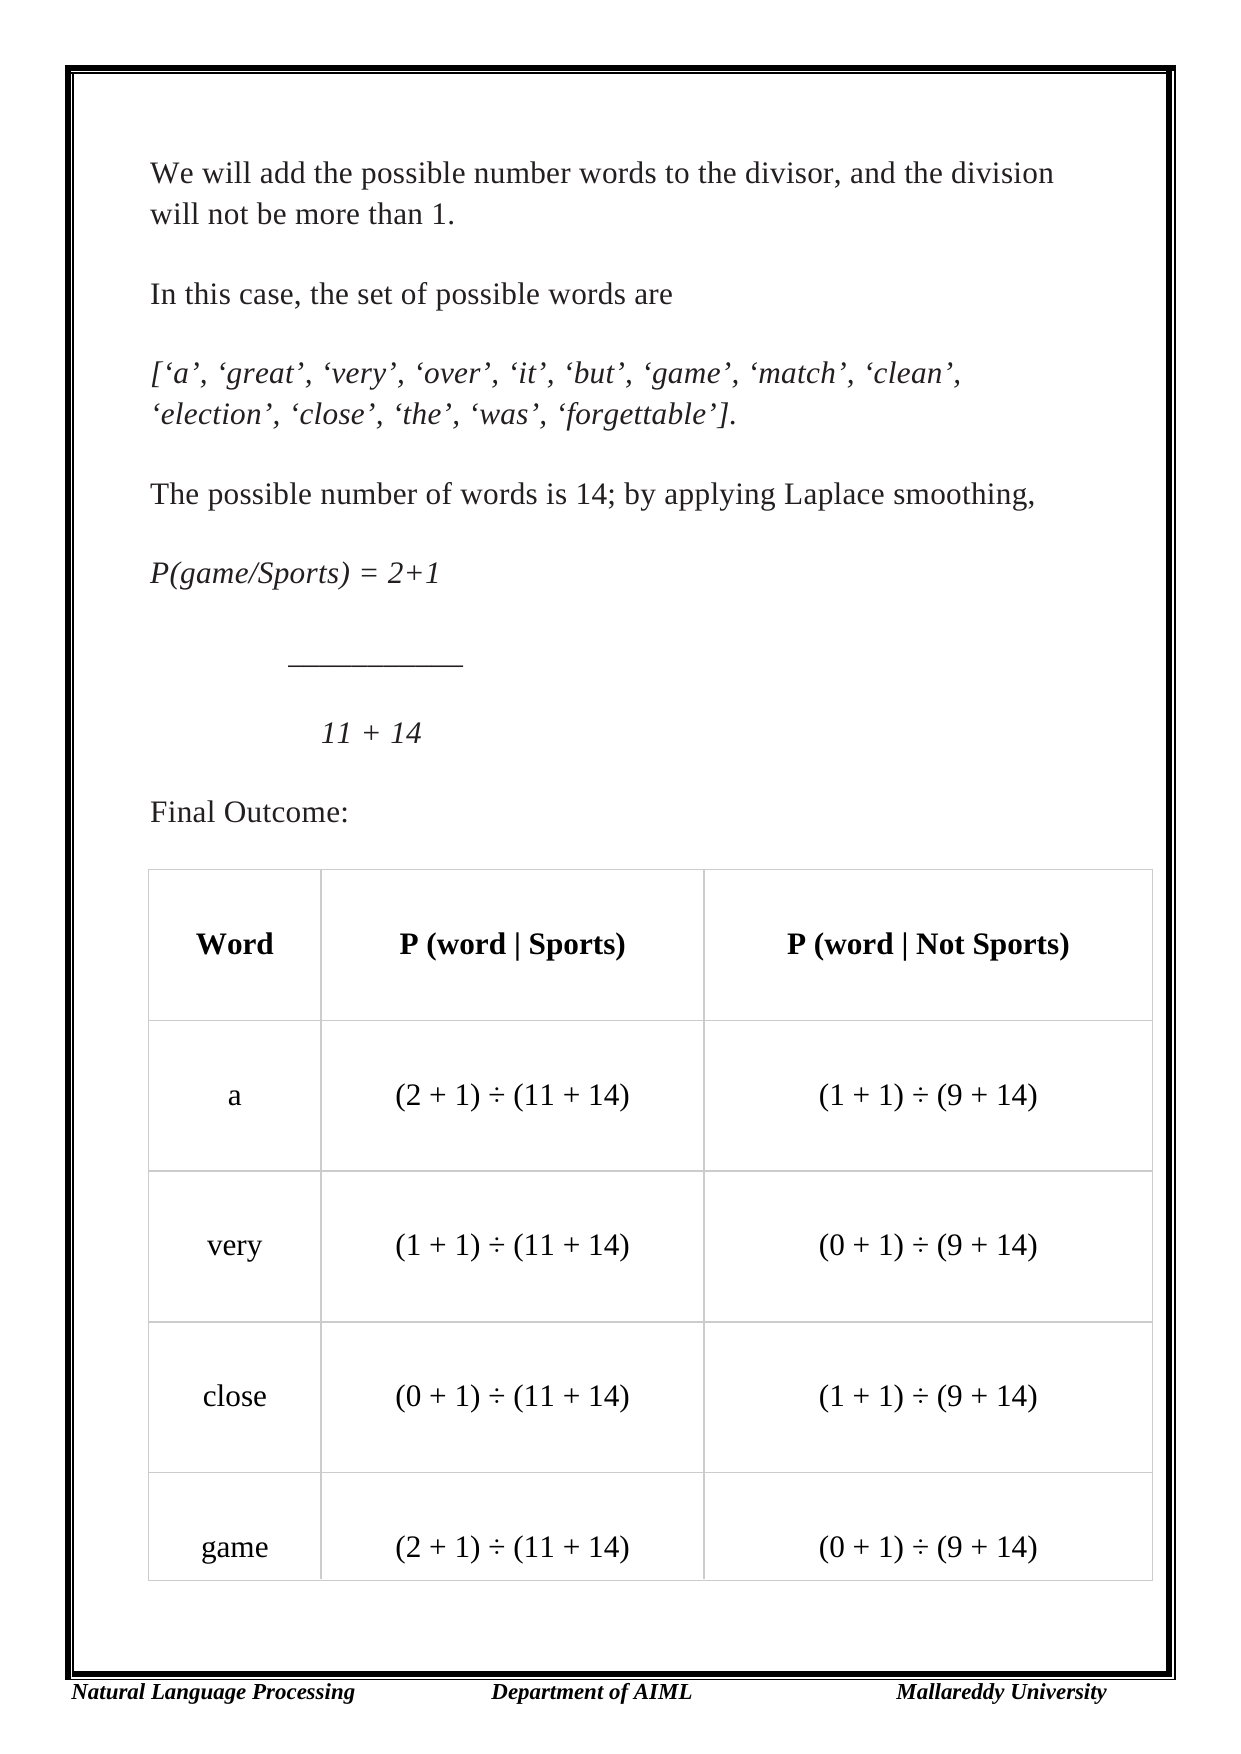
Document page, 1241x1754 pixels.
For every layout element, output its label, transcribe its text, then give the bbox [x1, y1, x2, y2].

table_cell (0 + 1) ÷ (9 + 14) [705, 1172, 1152, 1321]
text [‘a’, ‘great’, ‘very’, ‘over’, ‘it’, ‘but’, ‘game’, ‘match’, ‘clean’, ‘election’, ‘close’, ‘the’, ‘was’, ‘forgettable’]. [150, 350, 1090, 431]
text Final Outcome: [150, 789, 1090, 830]
table_cell (1 + 1) ÷ (11 + 14) [322, 1172, 703, 1321]
text 11 + 14 [150, 709, 1090, 750]
table_header Word [149, 870, 320, 1019]
table_cell (2 + 1) ÷ (11 + 14) [322, 1021, 703, 1170]
table_cell (0 + 1) ÷ (11 + 14) [322, 1323, 703, 1472]
text ___________ [150, 630, 1090, 670]
table_cell (1 + 1) ÷ (9 + 14) [705, 1323, 1152, 1472]
table_cell (1 + 1) ÷ (9 + 14) [705, 1021, 1152, 1170]
table_cell (2 + 1) ÷ (11 + 14) [322, 1473, 703, 1579]
table_cell game [149, 1473, 320, 1579]
text In this case, the set of possible words are [150, 270, 1090, 311]
table_header P (word | Sports) [322, 870, 703, 1019]
table_cell very [149, 1172, 320, 1321]
table_cell a [149, 1021, 320, 1170]
table_cell (0 + 1) ÷ (9 + 14) [705, 1473, 1152, 1579]
text P(game/Sports) = 2+1 [150, 550, 1090, 591]
text The possible number of words is 14; by applying Laplace smoothing, [150, 470, 1090, 511]
text We will add the possible number words to the divisor, and the division will not be more than 1. [150, 150, 1090, 231]
table_cell close [149, 1323, 320, 1472]
table_header P (word | Not Sports) [705, 870, 1152, 1019]
